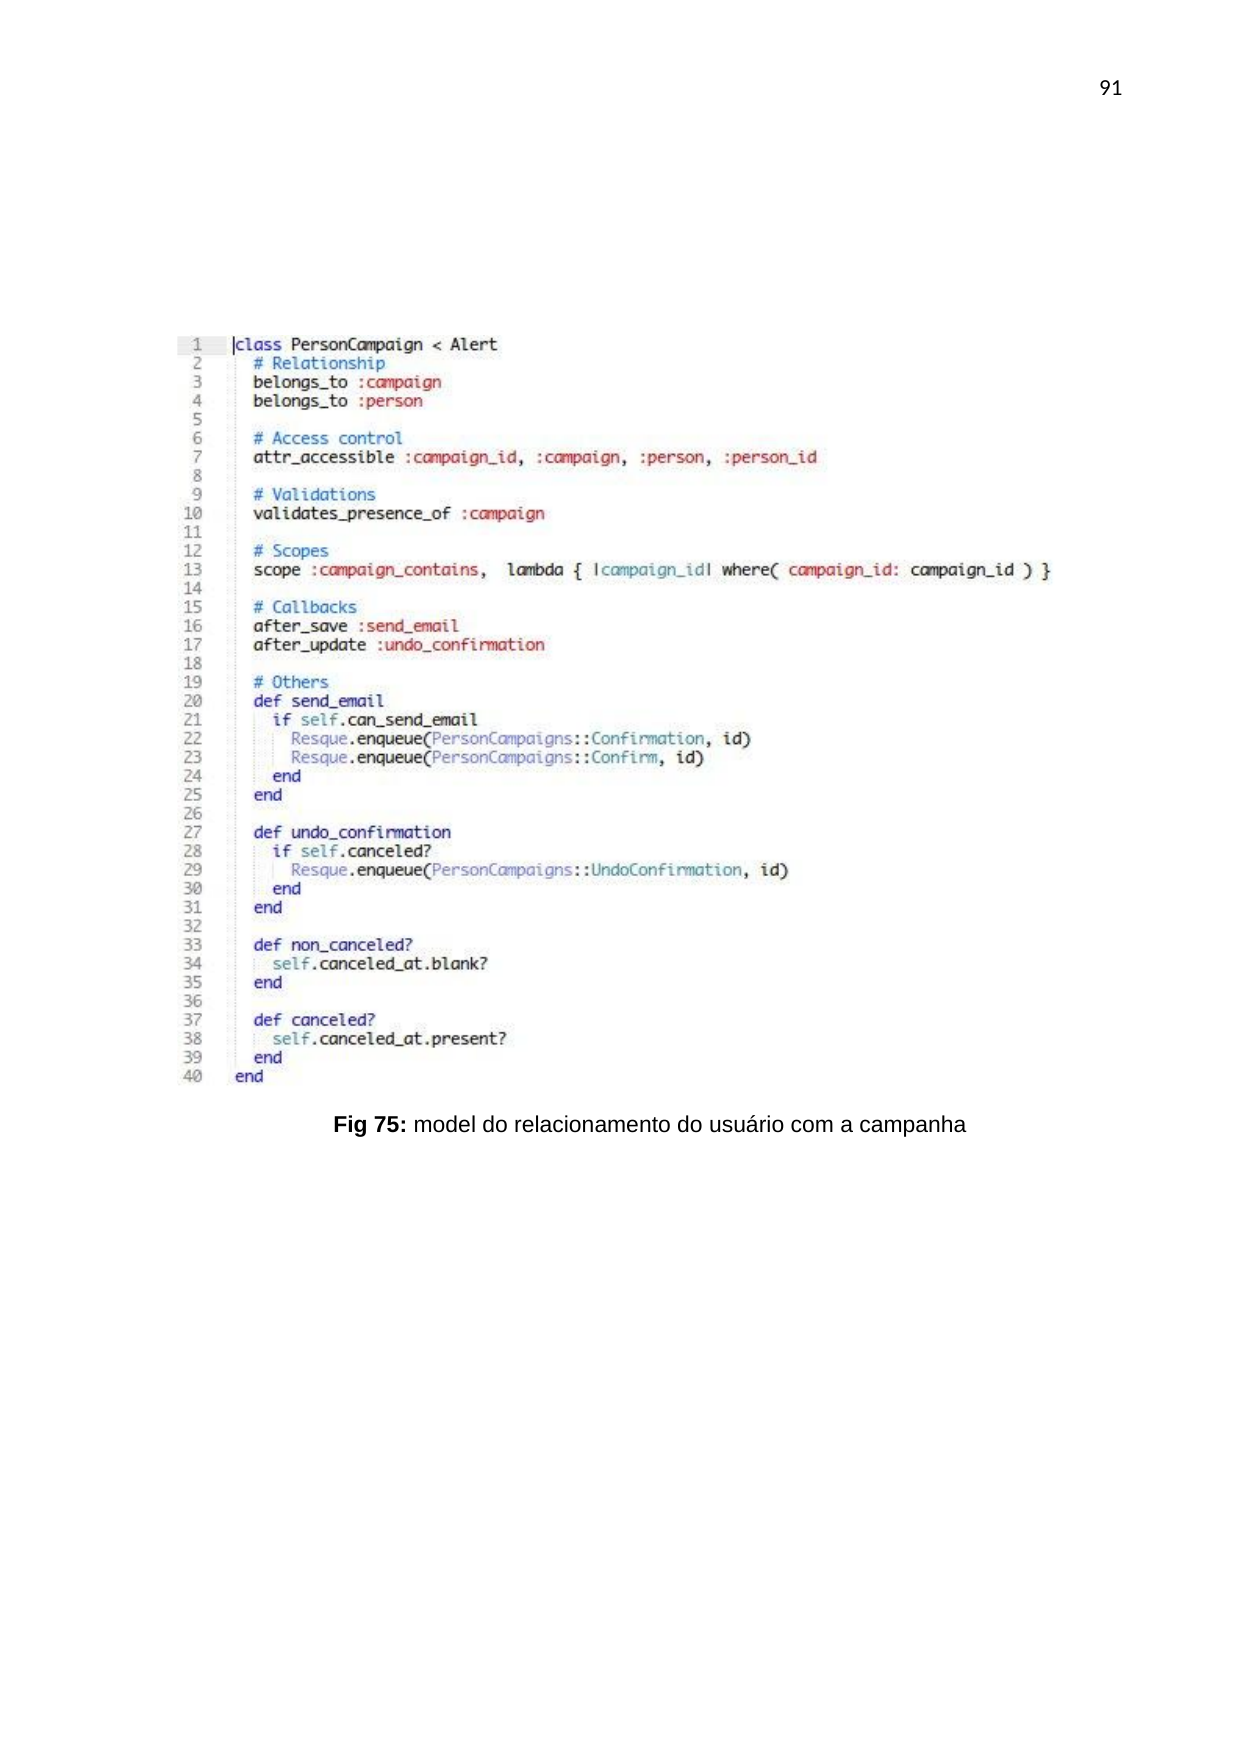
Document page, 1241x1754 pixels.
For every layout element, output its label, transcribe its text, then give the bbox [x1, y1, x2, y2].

picture [177, 335, 1062, 1098]
text Fig 75: model do relacionamento do usuário com a campanha [177, 1111, 1122, 1137]
